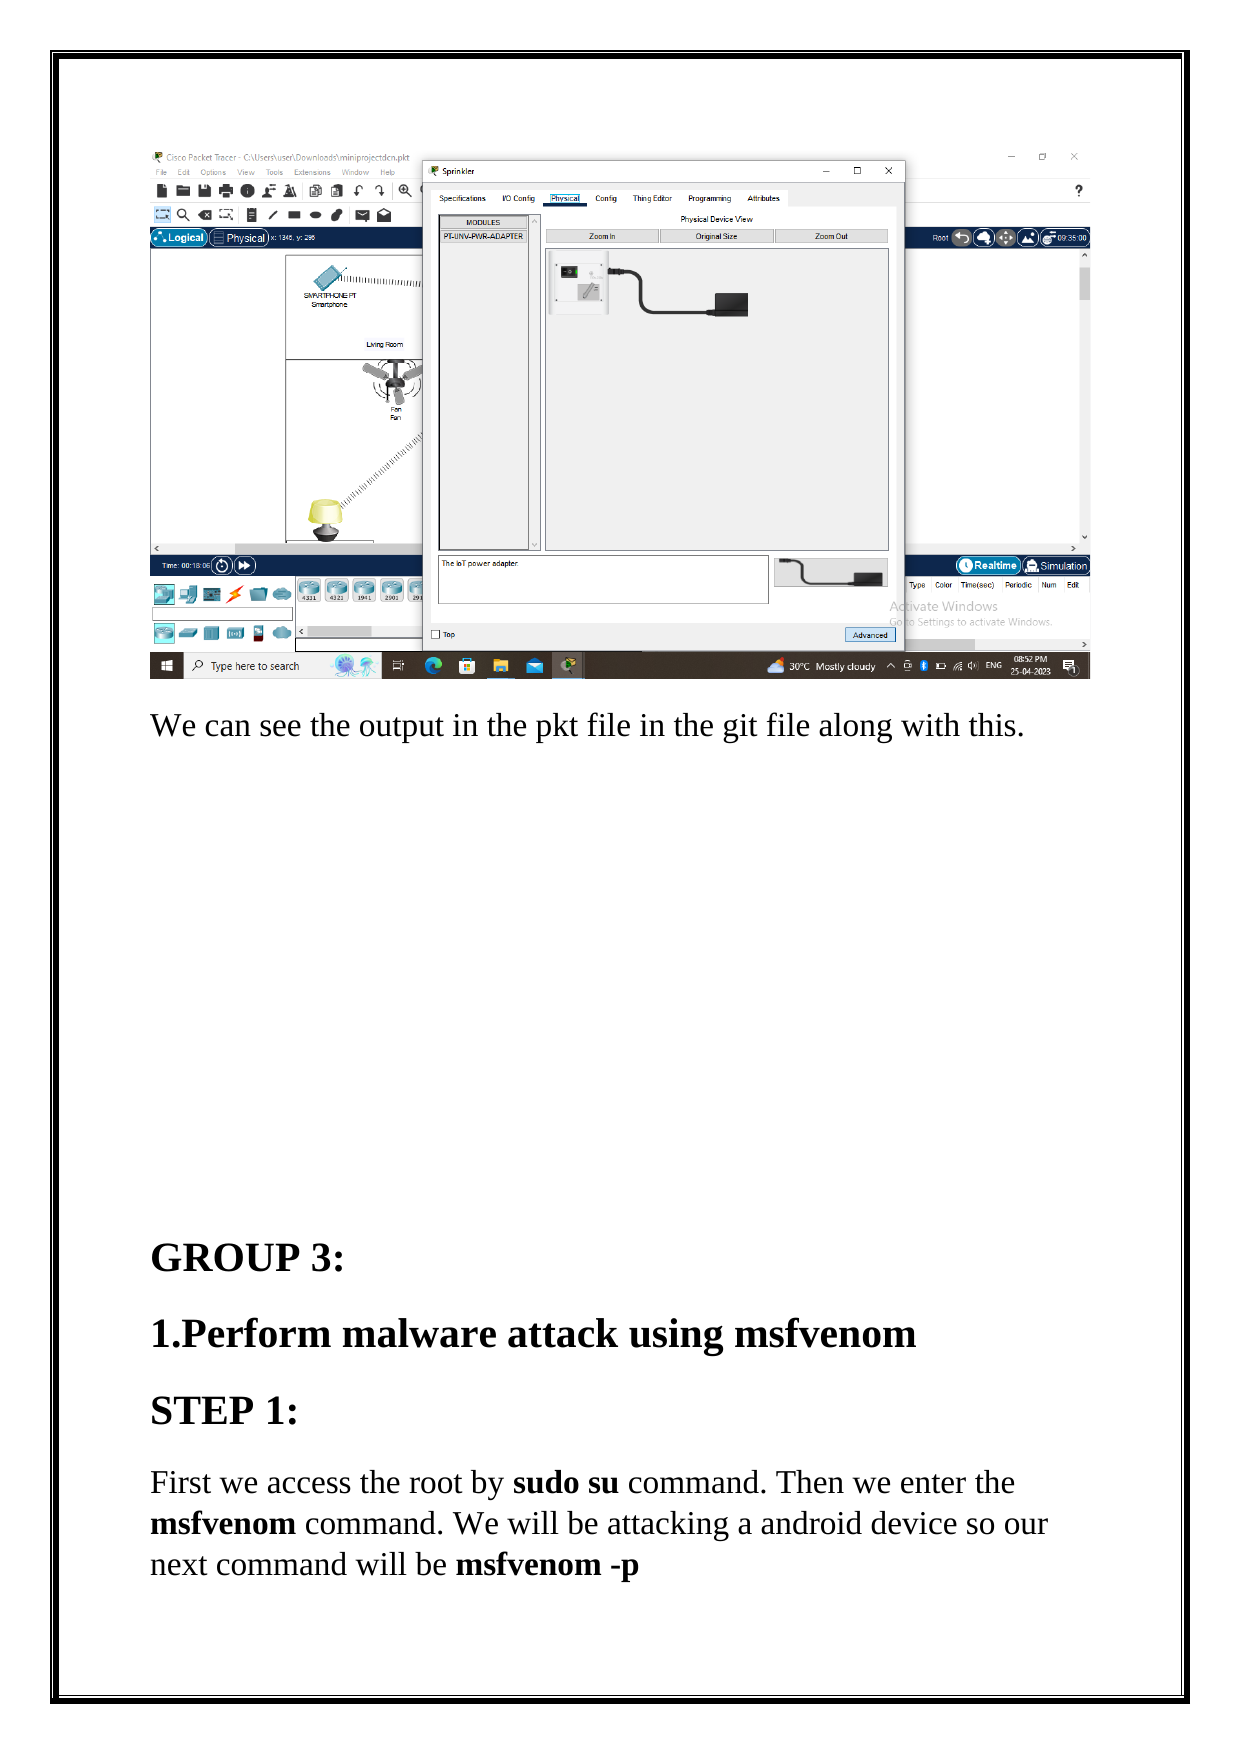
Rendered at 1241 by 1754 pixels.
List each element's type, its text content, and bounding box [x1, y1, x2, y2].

text GROUP 3: [150, 1232, 1090, 1280]
text STEP 1: [150, 1385, 1090, 1433]
picture [183, 234, 191, 240]
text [150, 1462, 1090, 1583]
text We can see the output in the pkt file in the git file along with this. [150, 706, 1090, 744]
picture [150, 150, 1091, 679]
text 1.Perform malware attack using msfvenom [150, 1309, 1090, 1357]
